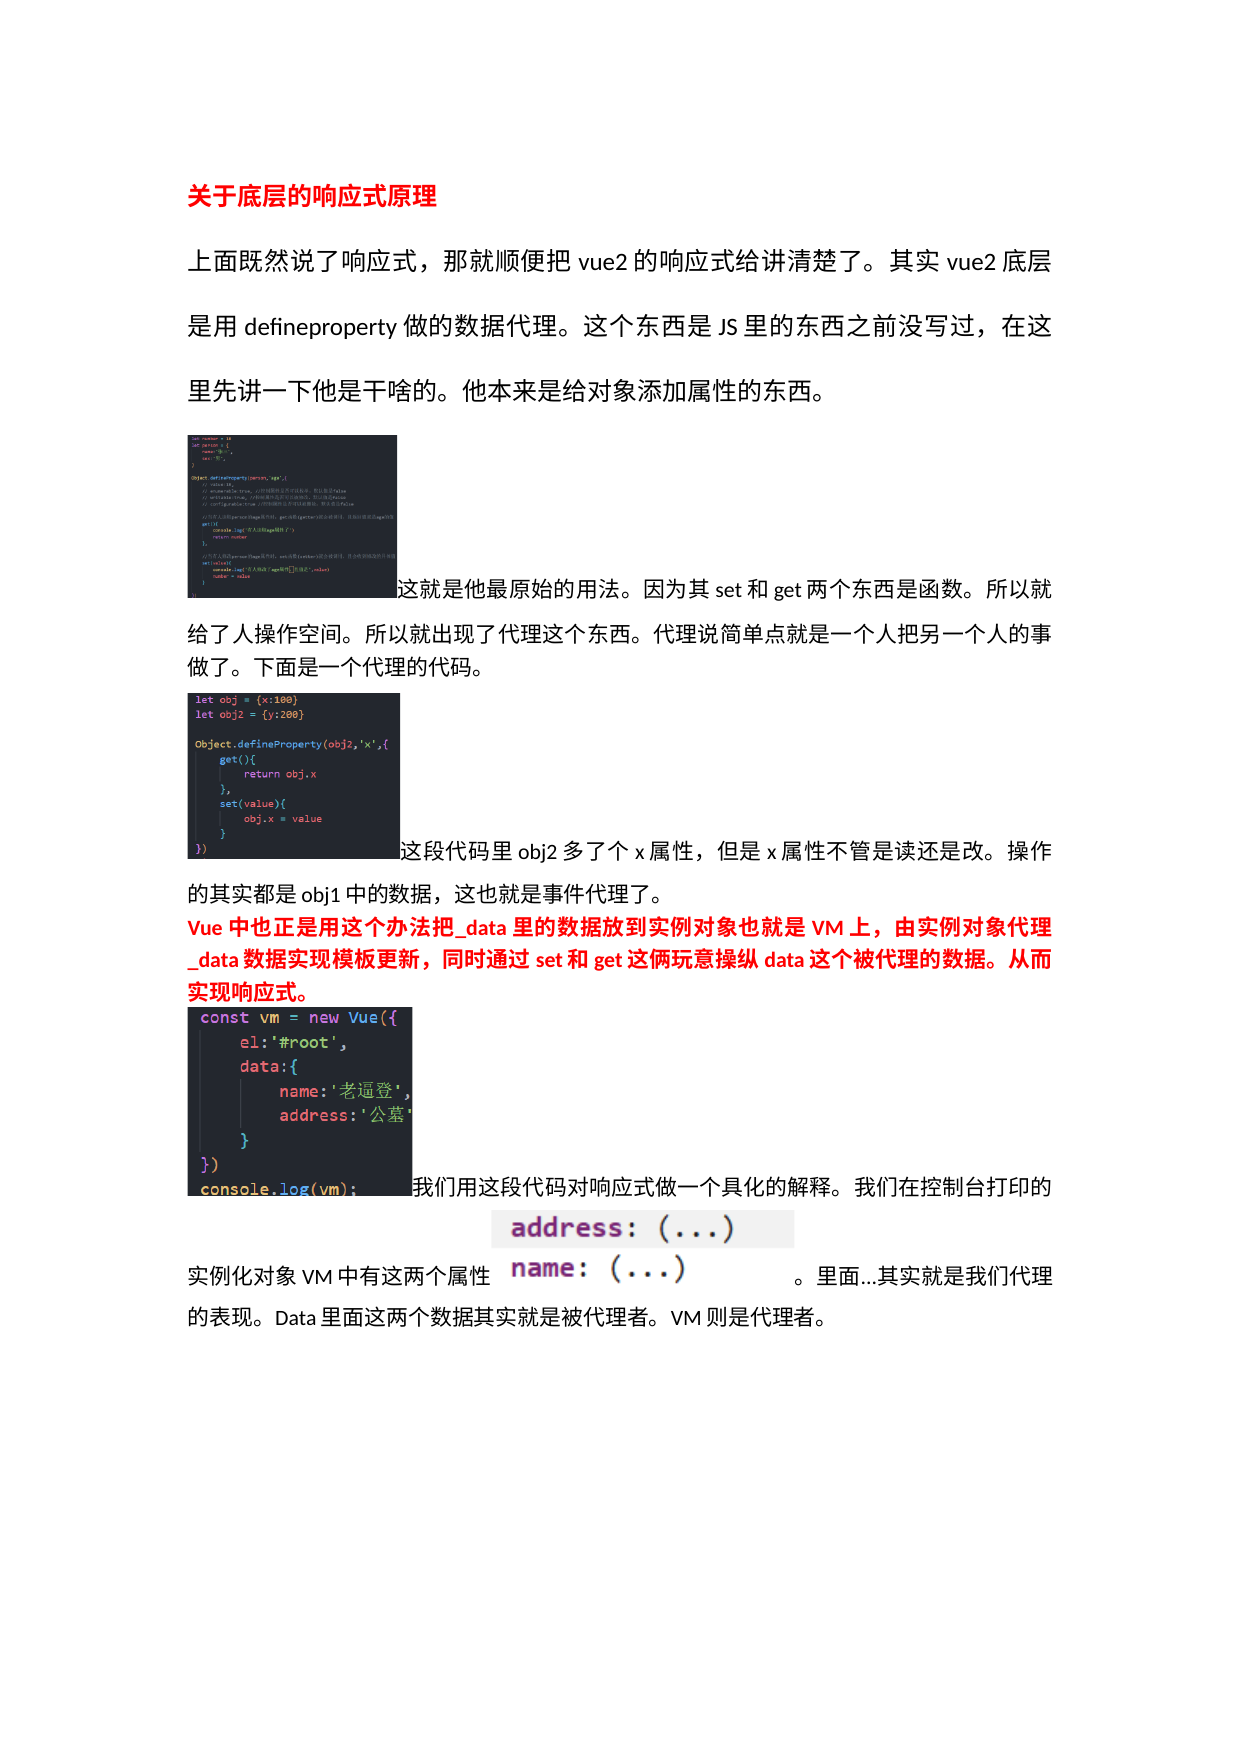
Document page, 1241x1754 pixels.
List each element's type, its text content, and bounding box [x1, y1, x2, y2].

text 关于底层的响应式原理 [187, 162, 1053, 227]
picture [187, 435, 398, 598]
text 我们用这段代码对响应式做一个具化的解释。我们在控制台打印的实例化对象VM中有这两个属性。里面...其实就是我们代理的表现。Data里面这两个数据其实就是被代理者。VM则是代理者。 [187, 1007, 1053, 1332]
text 这就是他最原始的用法。因为其set和get两个东西是函数。所以就给了人操作空间。所以就出现了代理这个东西。代理说简单点就是一个人把另一个人的事做了。下面是一个代理的代码。 [187, 422, 1053, 682]
picture [491, 1210, 795, 1285]
picture [187, 693, 401, 859]
text Vue中也正是用这个办法把_data里的数据放到实例对象也就是VM上，由实例对象代理_data数据实现模板更新，同时通过set和get这俩玩意操纵data这个被代理的数据。从而实现响应式。 [187, 909, 1053, 1007]
text 这段代码里obj2多了个x属性，但是x属性不管是读还是改。操作的其实都是obj1中的数据，这也就是事件代理了。 [187, 682, 1053, 909]
text 上面既然说了响应式，那就顺便把vue2的响应式给讲清楚了。其实vue2底层是用defineproperty做的数据代理。这个东西是JS里的东西之前没写过，在这里先讲一下他是干啥的。他本来是给对象添加属性的东西。 [187, 227, 1053, 422]
picture [187, 1007, 413, 1196]
